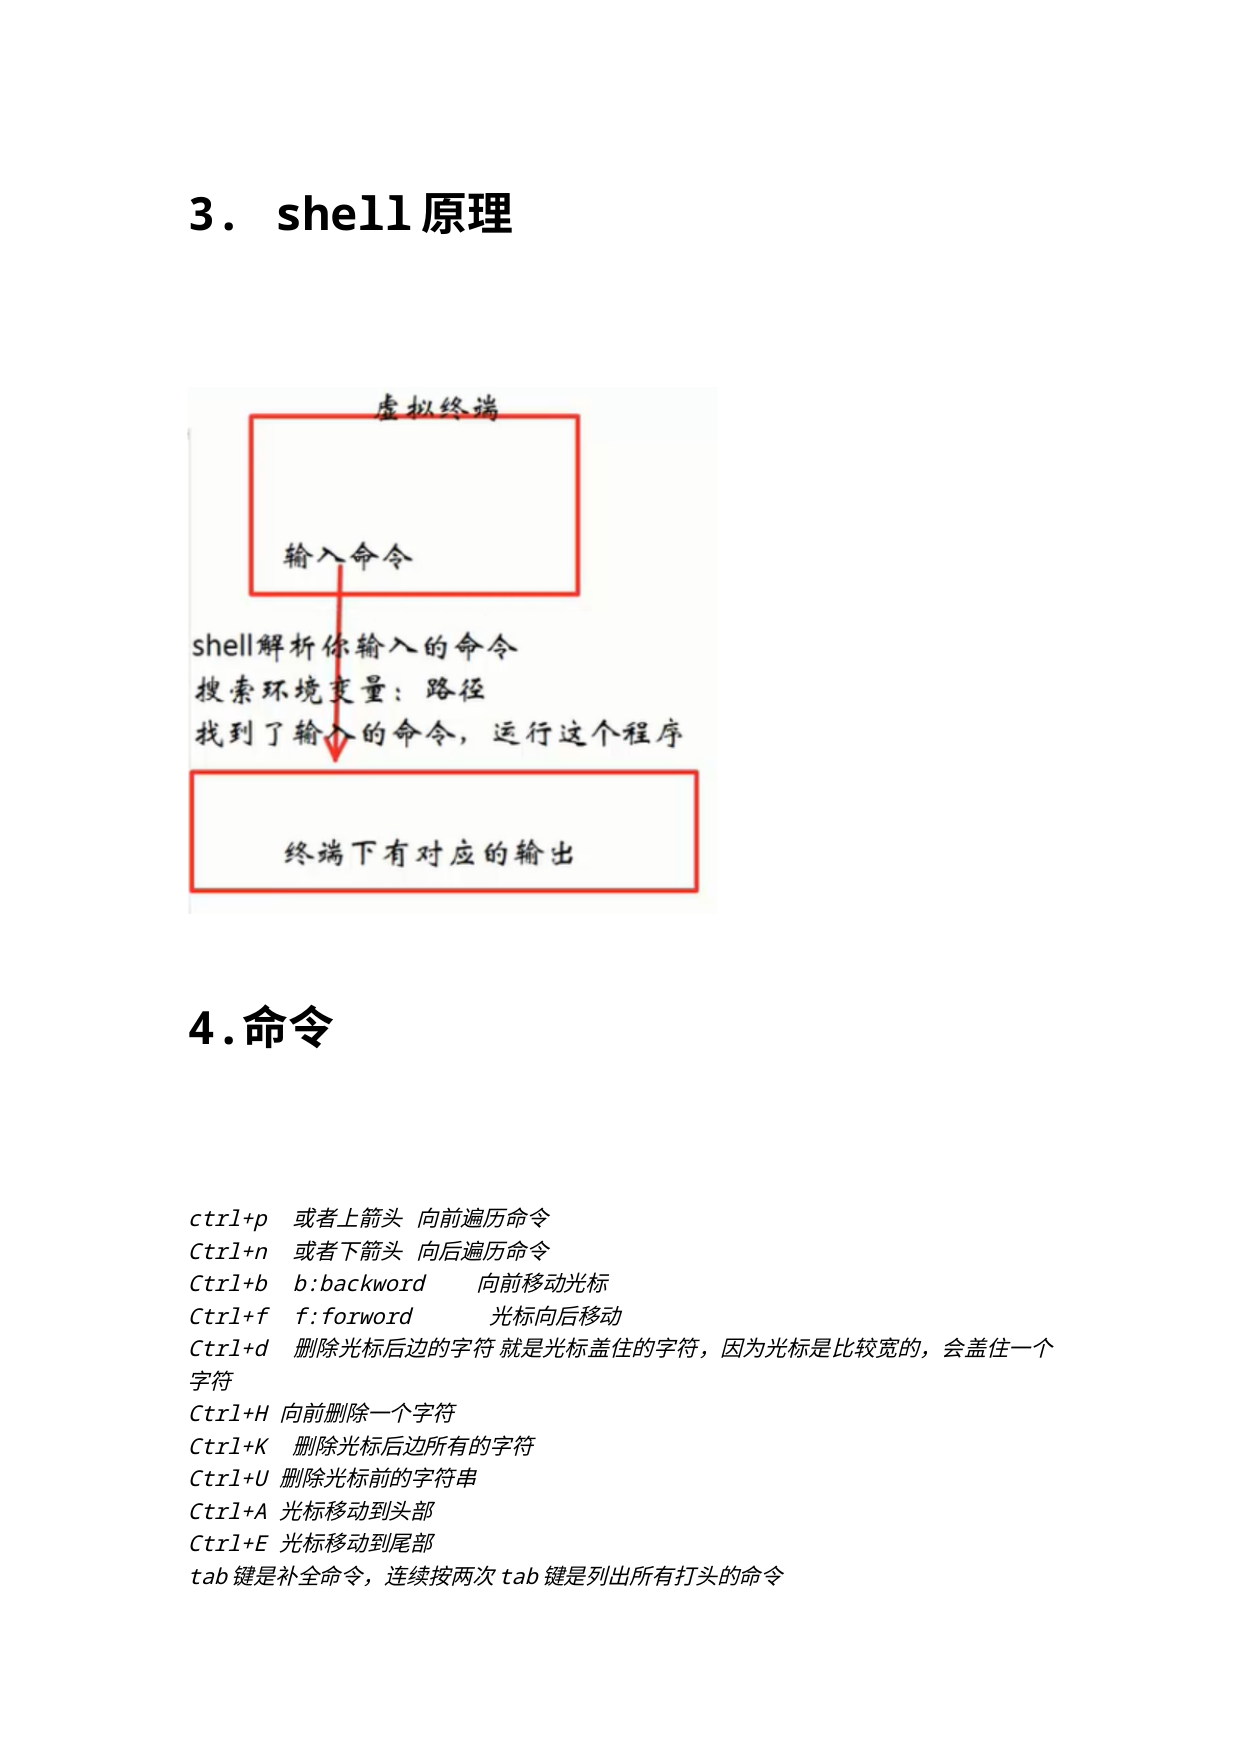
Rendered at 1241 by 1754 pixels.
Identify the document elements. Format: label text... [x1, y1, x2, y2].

text Ctrl+H 向前删除一个字符 [187, 1396, 1053, 1429]
text Ctrl+K 删除光标后边所有的字符 [187, 1429, 1053, 1461]
text tab键是补全命令，连续按两次tab键是列出所有打头的命令 [187, 1559, 1053, 1591]
text Ctrl+f f:forword 光标向后移动 [187, 1299, 1053, 1331]
picture [187, 387, 718, 914]
subtitle 3. shell原理 [187, 162, 1053, 259]
text Ctrl+U 删除光标前的字符串 [187, 1461, 1053, 1494]
text ctrl+p 或者上箭头 向前遍历命令 [187, 1201, 1053, 1234]
text Ctrl+n 或者下箭头 向后遍历命令 [187, 1234, 1053, 1266]
text Ctrl+E 光标移动到尾部 [187, 1526, 1053, 1559]
text Ctrl+d 删除光标后边的字符 就是光标盖住的字符，因为光标是比较宽的，会盖住一个字符 [187, 1331, 1053, 1396]
text Ctrl+b b:backword 向前移动光标 [187, 1266, 1053, 1299]
text Ctrl+A 光标移动到头部 [187, 1494, 1053, 1526]
subtitle 4.命令 [187, 976, 1053, 1073]
